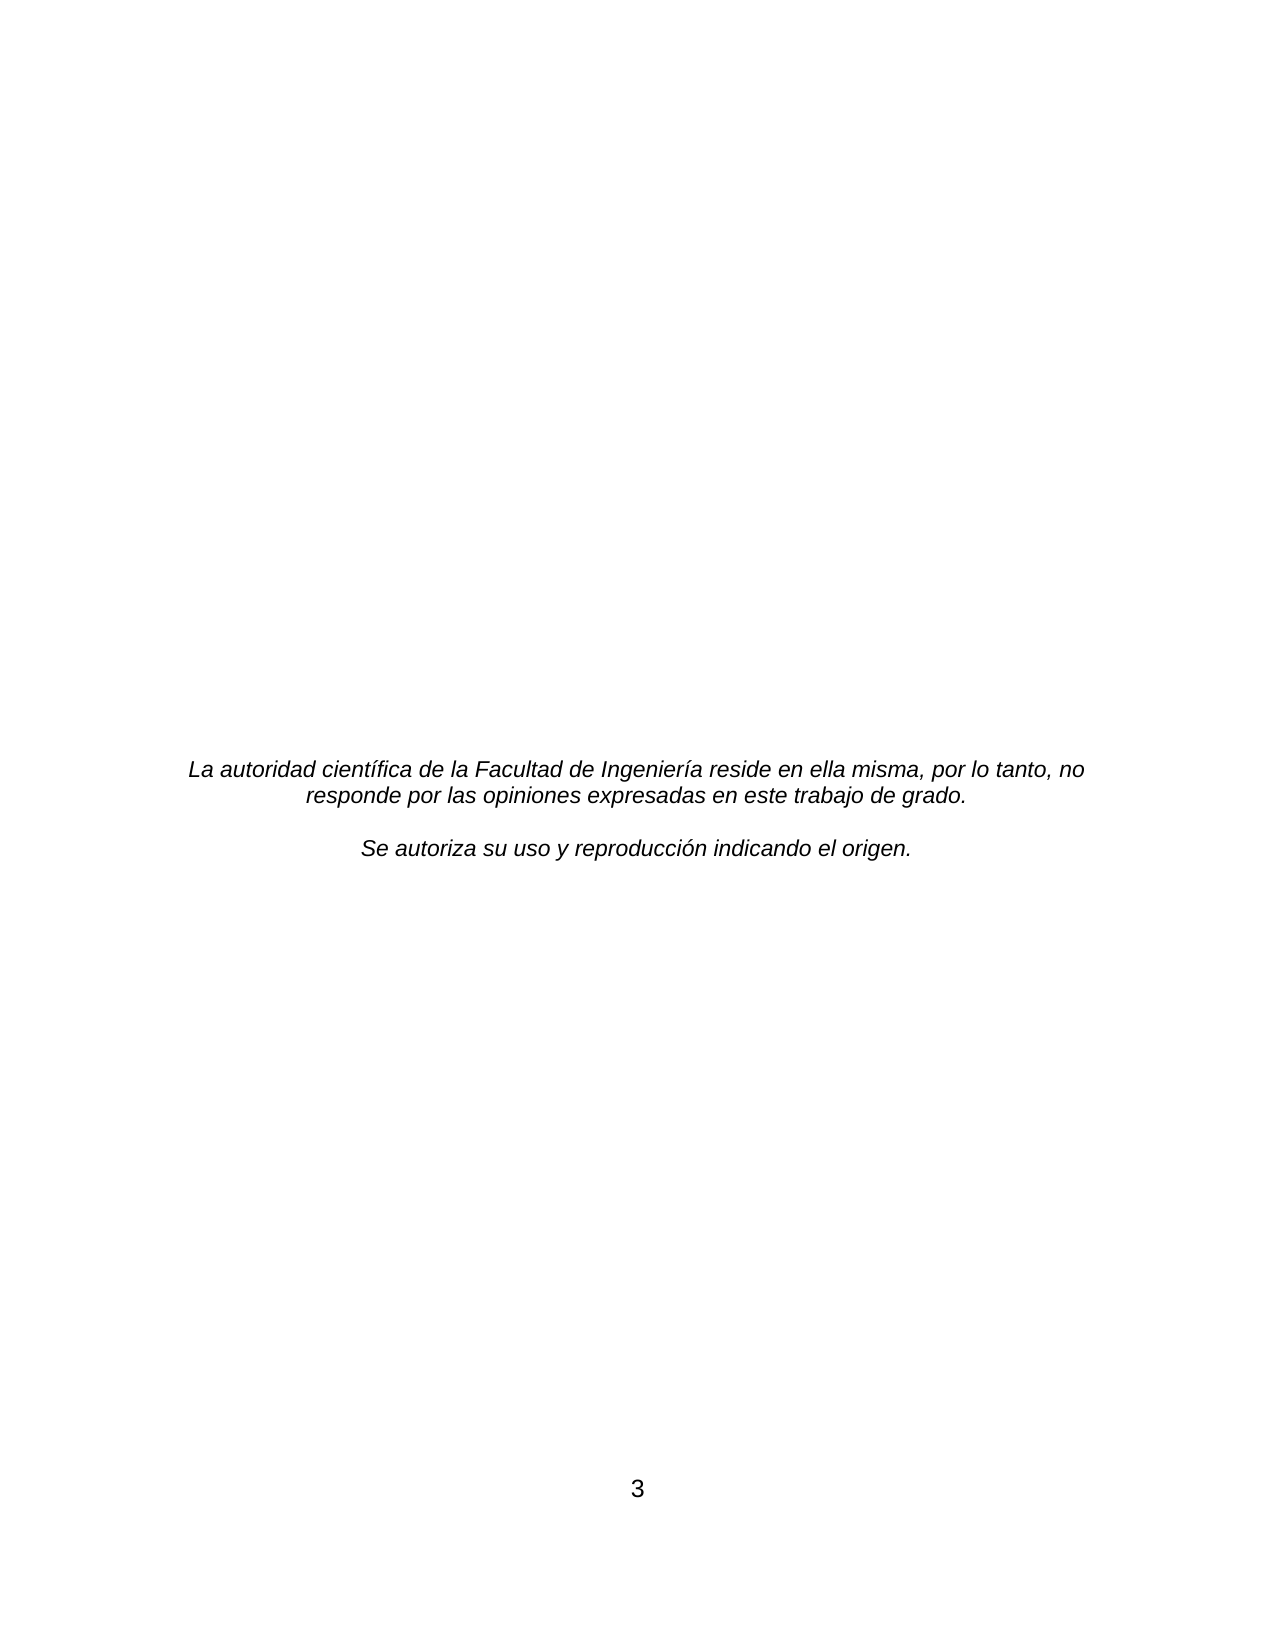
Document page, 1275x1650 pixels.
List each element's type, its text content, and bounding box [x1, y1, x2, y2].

text La autoridad científica de la Facultad de Ingeniería reside en ella misma, por lo tanto, no responde por las opiniones expresadas en este trabajo de grado. [150, 756, 1125, 809]
text Se autoriza su uso y reproducción indicando el origen. [150, 835, 1125, 862]
